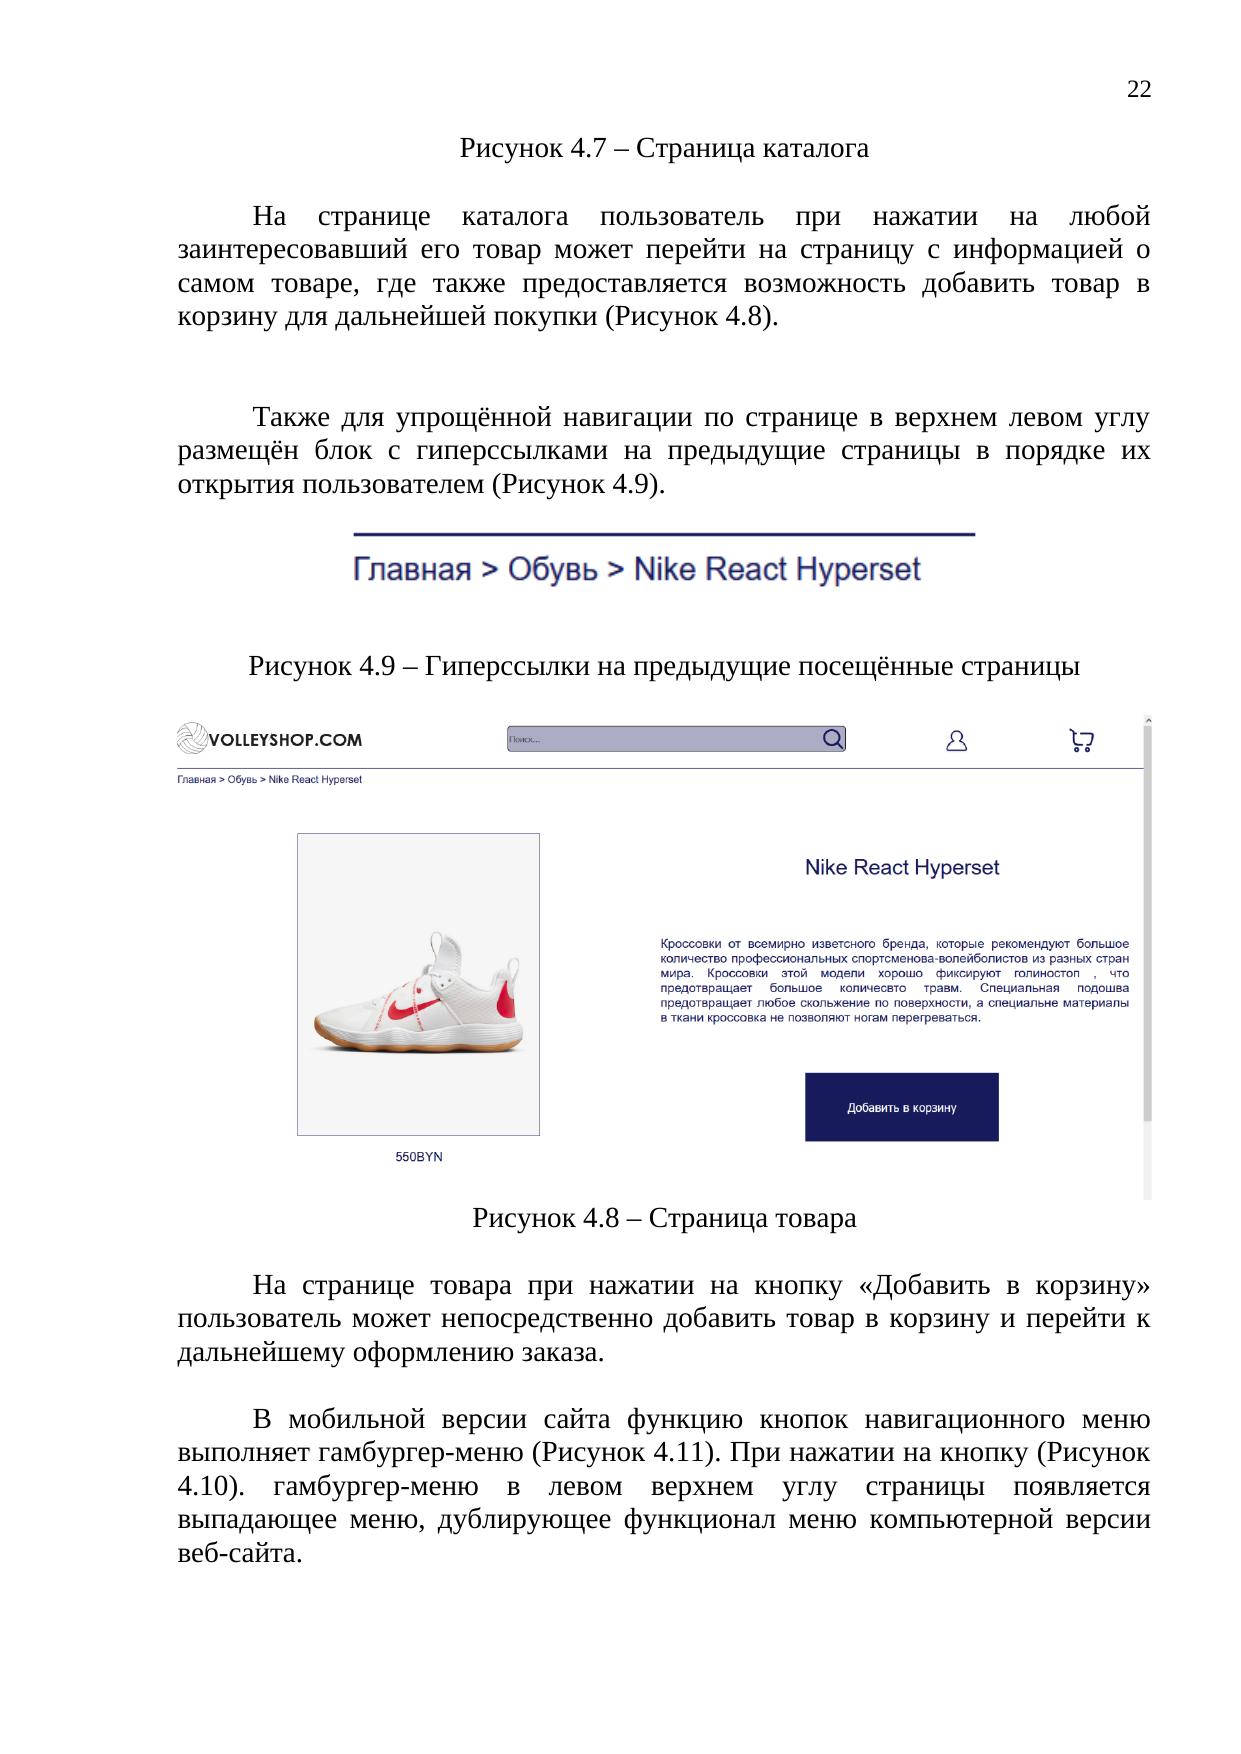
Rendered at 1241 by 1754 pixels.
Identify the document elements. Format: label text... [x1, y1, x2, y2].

picture [353, 527, 976, 648]
text В мобильной версии сайта функцию кнопок навигационного меню выполняет гамбургер-меню (Рисунок 4.11). При нажатии на кнопку (Рисунок 4.10). гамбургер-меню в левом верхнем углу страницы появляется выпадающее меню, дублирующее функционал меню компьютерной версии веб-сайта. [177, 1401, 1152, 1569]
picture [177, 715, 1152, 1200]
text Рисунок 4.8 – Страница товара [177, 1200, 1152, 1233]
text Рисунок 4.7 – Страница каталога [177, 131, 1152, 164]
text На странице товара при нажатии на кнопку «Добавить в корзину» пользователь может непосредственно добавить товар в корзину и перейти к дальнейшему оформлению заказа. [177, 1267, 1152, 1367]
text На странице каталога пользователь при нажатии на любой заинтересовавший его товар может перейти на страницу с информацией о самом товаре, где также предоставляется возможность добавить товар в корзину для дальнейшей покупки (Рисунок 4.8). [177, 198, 1152, 332]
text Также для упрощённой навигации по странице в верхнем левом углу размещён блок с гиперссылками на предыдущие страницы в порядке их открытия пользователем (Рисунок 4.9). [177, 399, 1152, 499]
